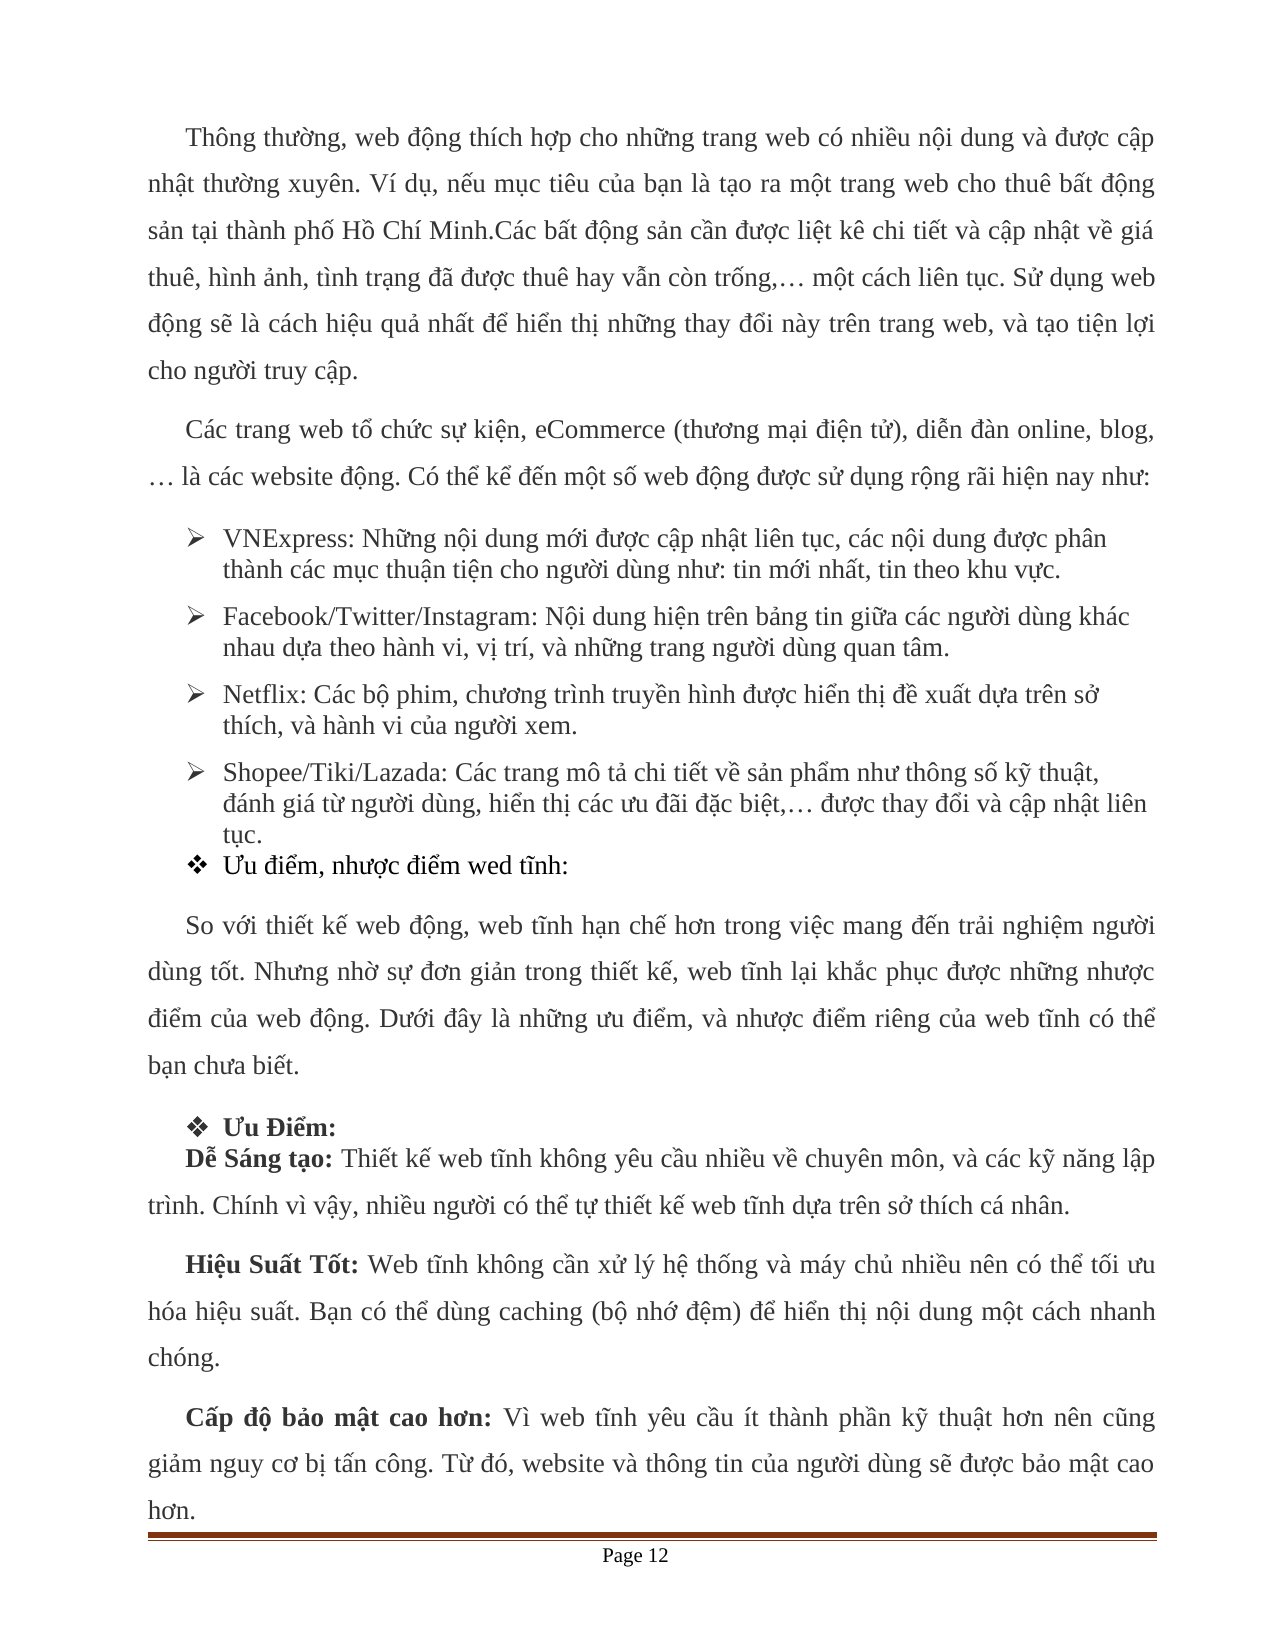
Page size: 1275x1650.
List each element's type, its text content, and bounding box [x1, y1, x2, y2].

list Facebook/Twitter/Instagram: Nội dung hiện trên bảng tin giữa các người dùng khác nhau dựa theo hành vi, vị trí, và những trang người dùng quan tâm. [185, 600, 1157, 662]
text Dễ Sáng tạo: Thiết kế web tĩnh không yêu cầu nhiều về chuyên môn, và các kỹ năng lập trình. Chính vì vậy, nhiều người có thể tự thiết kế web tĩnh dựa trên sở thích cá nhân. [148, 1142, 1157, 1220]
text So với thiết kế web động, web tĩnh hạn chế hơn trong việc mang đến trải nghiệm người dùng tốt. Nhưng nhờ sự đơn giản trong thiết kế, web tĩnh lại khắc phục được những nhược điểm của web động. Dưới đây là những ưu điểm, và nhược điểm riêng của web tĩnh có thể bạn chưa biết. [148, 909, 1157, 1080]
text Các trang web tổ chức sự kiện, eCommerce (thương mại điện tử), diễn đàn online, blog,… là các website động. Có thể kể đến một số web động được sử dụng rộng rãi hiện nay như: [148, 413, 1157, 491]
list Ưu điểm, nhược điểm wed tĩnh: [185, 849, 1157, 881]
text Hiệu Suất Tốt: Web tĩnh không cần xử lý hệ thống và máy chủ nhiều nên có thể tối ưu hóa hiệu suất. Bạn có thể dùng caching (bộ nhớ đệm) để hiển thị nội dung một cách nhanh chóng. [148, 1248, 1157, 1373]
text Cấp độ bảo mật cao hơn: Vì web tĩnh yêu cầu ít thành phần kỹ thuật hơn nên cũng giảm nguy cơ bị tấn công. Từ đó, website và thông tin của người dùng sẽ được bảo mật cao hơn. [148, 1401, 1157, 1525]
list VNExpress: Những nội dung mới được cập nhật liên tục, các nội dung được phân thành các mục thuận tiện cho người dùng như: tin mới nhất, tin theo khu vực. [185, 522, 1157, 584]
text Thông thường, web động thích hợp cho những trang web có nhiều nội dung và được cập nhật thường xuyên. Ví dụ, nếu mục tiêu của bạn là tạo ra một trang web cho thuê bất động sản tại thành phố Hồ Chí Minh.Các bất động sản cần được liệt kê chi tiết và cập nhật về giá thuê, hình ảnh, tình trạng đã được thuê hay vẫn còn trống,… một cách liên tục. Sử dụng web động sẽ là cách hiệu quả nhất để hiển thị những thay đổi này trên trang web, và tạo tiện lợi cho người truy cập. [148, 121, 1157, 385]
list Ưu Điểm: [185, 1111, 1157, 1142]
list Netflix: Các bộ phim, chương trình truyền hình được hiển thị đề xuất dựa trên sở thích, và hành vi của người xem. [185, 678, 1157, 740]
list Shopee/Tiki/Lazada: Các trang mô tả chi tiết về sản phẩm như thông số kỹ thuật, đánh giá từ người dùng, hiển thị các ưu đãi đặc biệt,… được thay đổi và cập nhật liên tục. [185, 756, 1157, 849]
